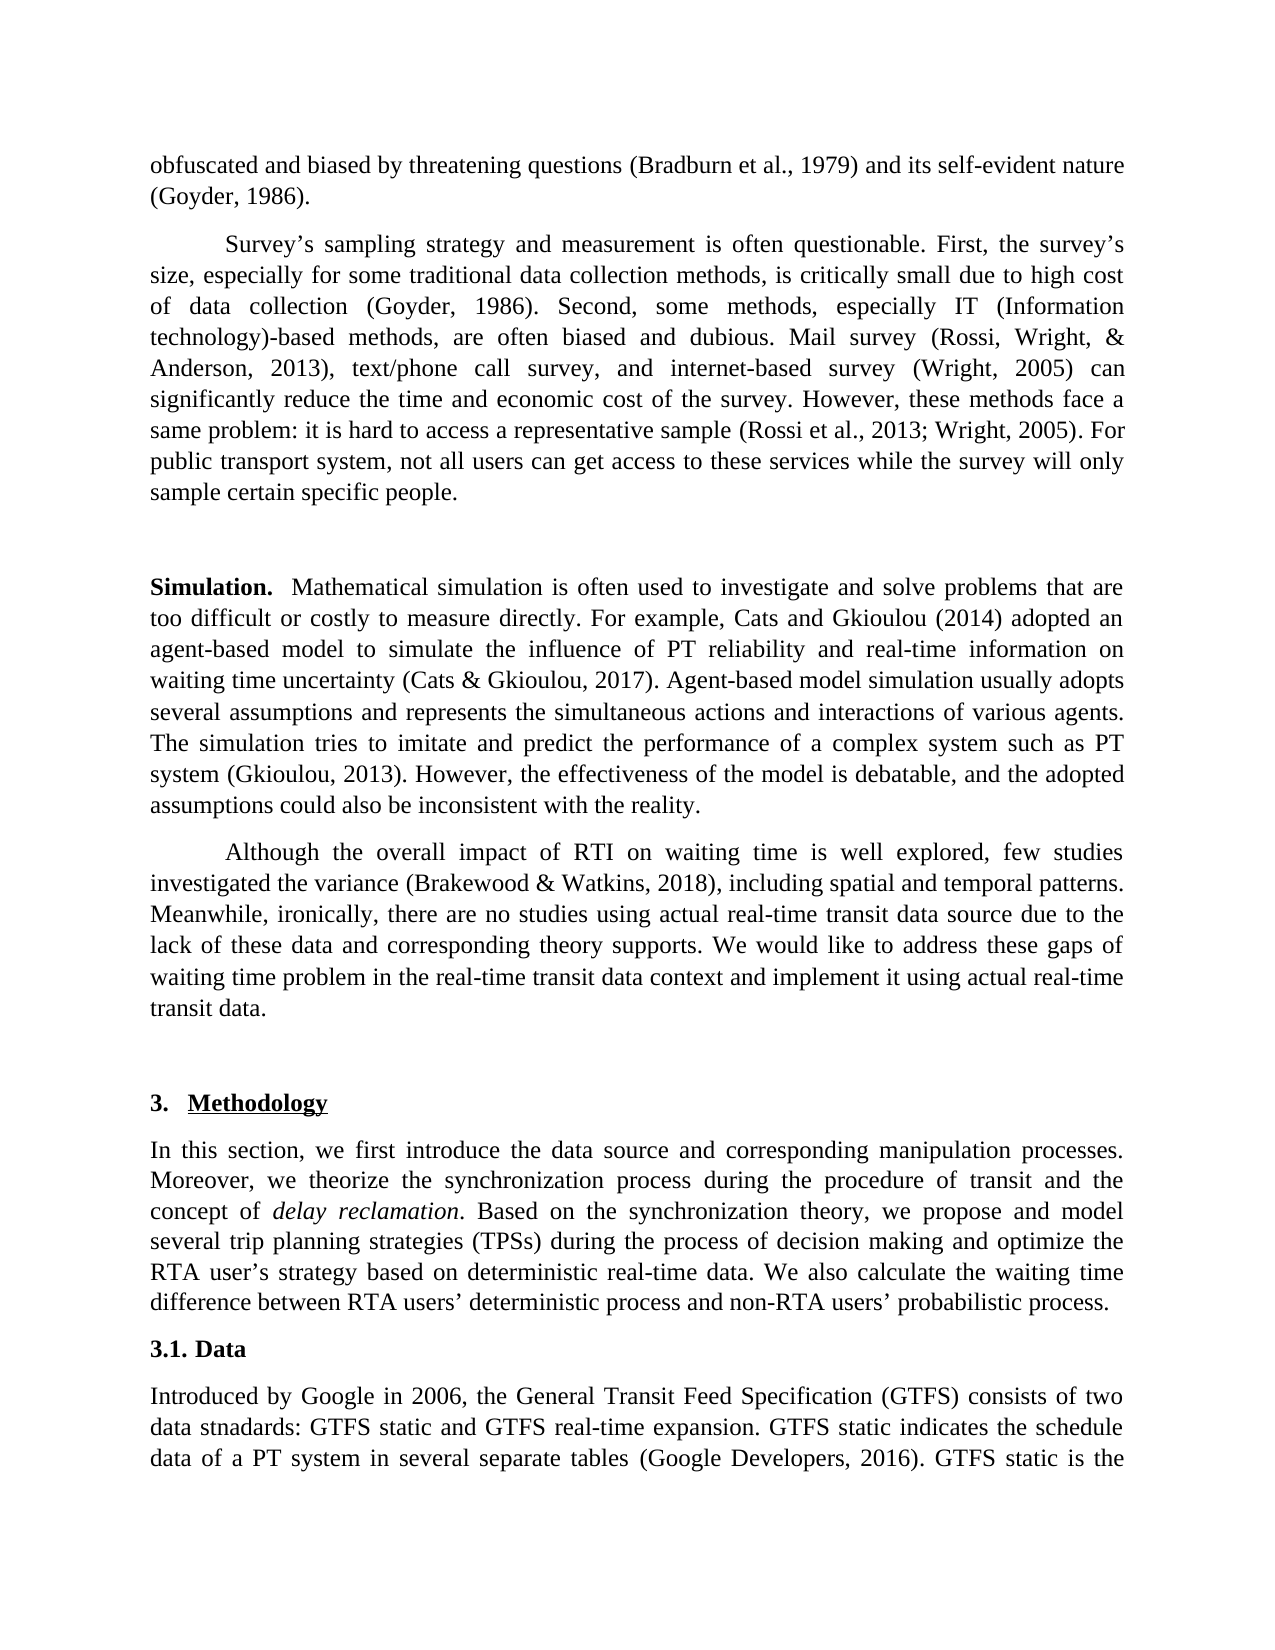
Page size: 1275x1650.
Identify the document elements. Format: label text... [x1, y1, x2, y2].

list Data [150, 1334, 1125, 1363]
text Survey’s sampling strategy and measurement is often questionable. First, the survey’s size, especially for some traditional data collection methods, is critically small due to high cost of data collection (Goyder, 1986). Second, some methods, especially IT (Information technology)-based methods, are often biased and dubious. Mail survey (Rossi, Wright, & Anderson, 2013), text/phone call survey, and internet-based survey (Wright, 2005) can significantly reduce the time and economic cost of the survey. However, these methods face a same problem: it is hard to access a representative sample (Rossi et al., 2013; Wright, 2005). For public transport system, not all users can get access to these services while the survey will only sample certain specific people. [150, 229, 1125, 506]
text Although the overall impact of RTI on waiting time is well explored, few studies investigated the variance (Brakewood & Watkins, 2018), including spatial and temporal patterns. Meanwhile, ironically, there are no studies using actual real-time transit data source due to the lack of these data and corresponding theory supports. We would like to address these gaps of waiting time problem in the real-time transit data context and implement it using actual real-time transit data. [150, 837, 1125, 1021]
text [150, 150, 1125, 210]
text Simulation. Mathematical simulation is often used to investigate and solve problems that are too difficult or costly to measure directly. For example, Cats and Gkioulou (2014) adopted an agent-based model to simulate the influence of PT reliability and real-time information on waiting time uncertainty (Cats & Gkioulou, 2017). Agent-based model simulation usually adopts several assumptions and represents the simultaneous actions and interactions of various agents. The simulation tries to imitate and predict the performance of a complex system such as PT system (Gkioulou, 2013). However, the effectiveness of the model is debatable, and the adopted assumptions could also be inconsistent with the reality. [150, 572, 1125, 818]
text In this section, we first introduce the data source and corresponding manipulation processes. Moreover, we theorize the synchronization process during the procedure of transit and the concept of delay reclamation. Based on the synchronization theory, we propose and model several trip planning strategies (TPSs) during the process of decision making and optimize the RTA user’s strategy based on deterministic real-time data. We also calculate the waiting time difference between RTA users’ deterministic process and non-RTA users’ probabilistic process. [150, 1135, 1125, 1316]
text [150, 1381, 1125, 1472]
list Methodology [150, 1088, 1125, 1117]
